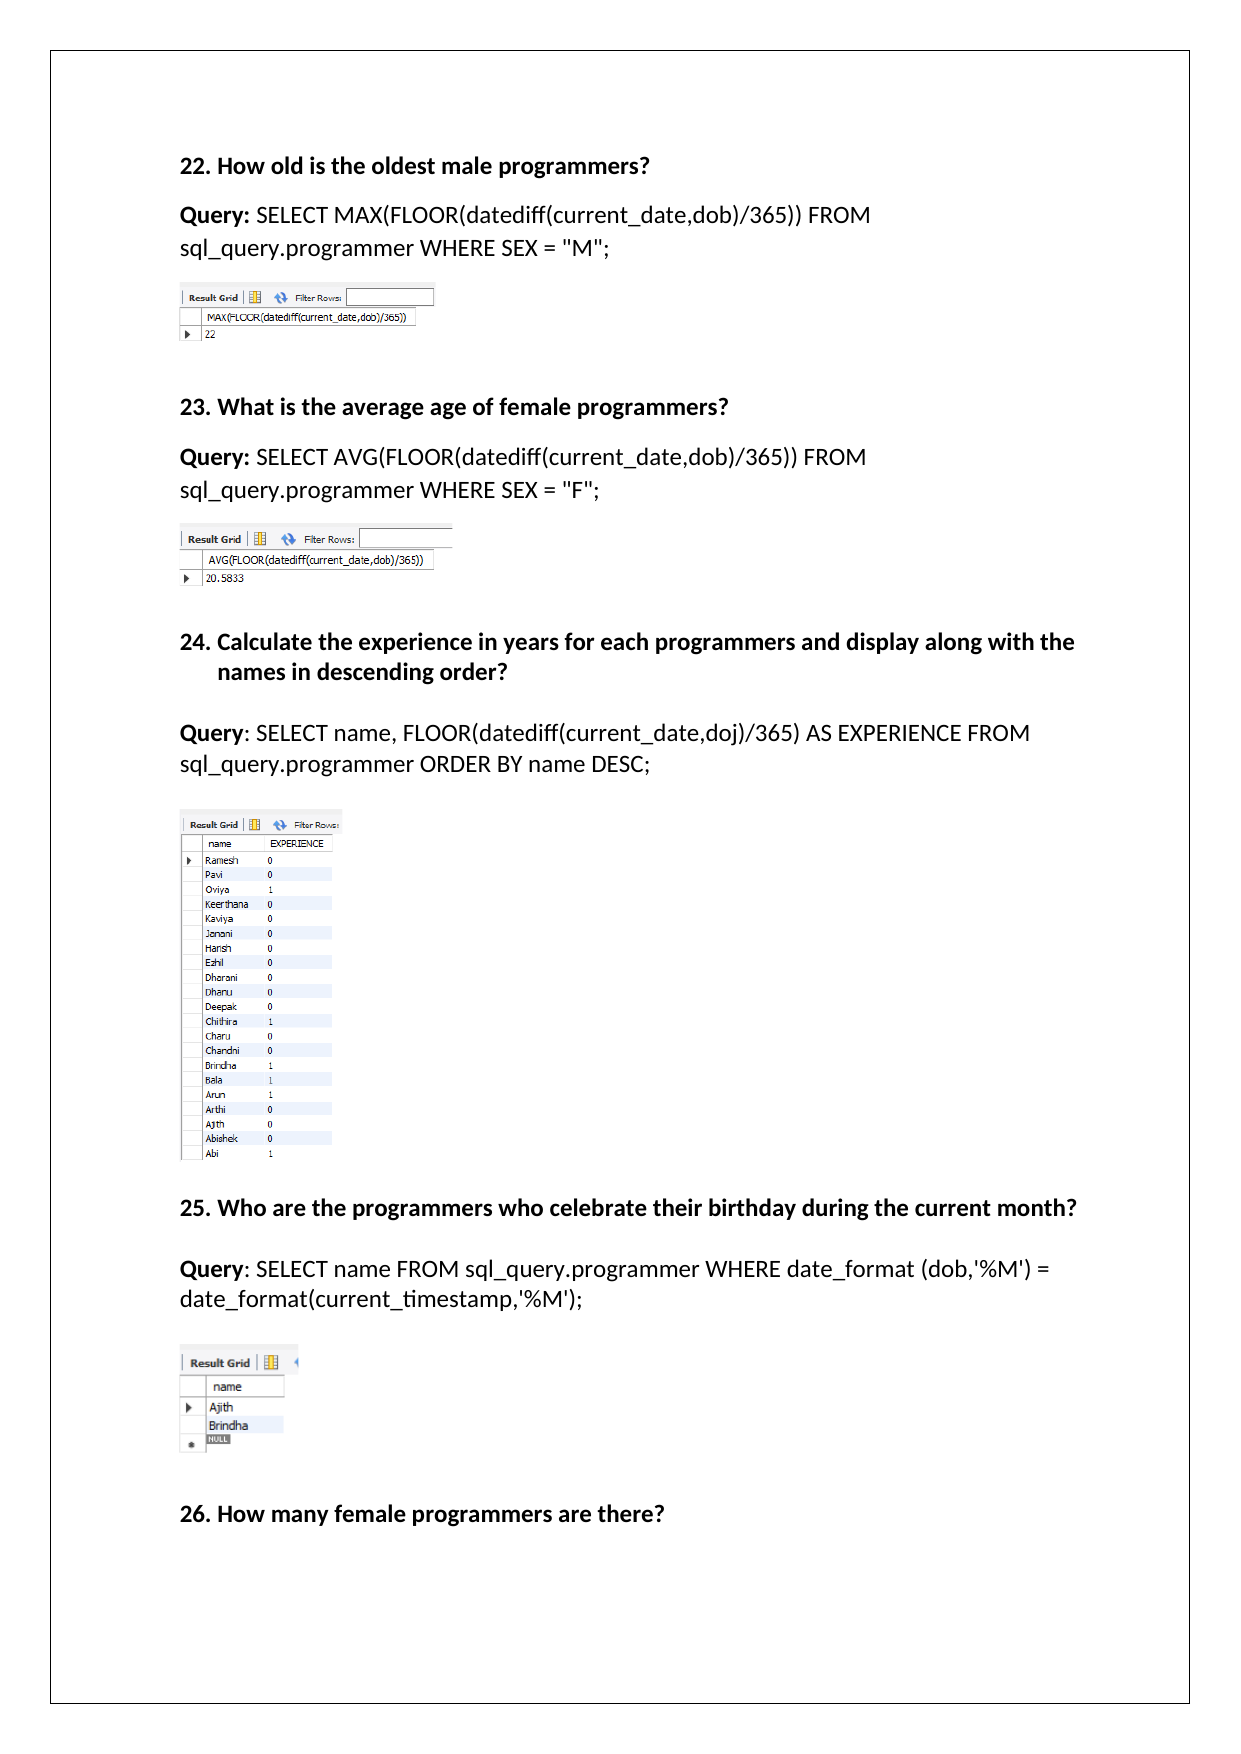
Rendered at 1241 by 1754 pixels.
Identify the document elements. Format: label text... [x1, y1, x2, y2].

list Who are the programmers who celebrate their birthday during the current month? [179, 1192, 1090, 1222]
list How old is the oldest male programmers? [179, 150, 1090, 181]
list How many female programmers are there? [179, 1498, 1090, 1528]
list Calculate the experience in years for each programmers and display along with the names in descending order? [179, 626, 1090, 687]
text Query: SELECT MAX(FLOOR(datediff(current_date,dob)/365)) FROM sql_query.programmer WHERE SEX = "M"; [179, 199, 1090, 263]
picture [179, 282, 436, 373]
text Query: SELECT name, FLOOR(datediff(current_date,doj)/365) AS EXPERIENCE FROM sql_query.programmer ORDER BY name DESC; [179, 718, 1090, 779]
list What is the average age of female programmers? [179, 392, 1090, 422]
picture [179, 523, 453, 608]
text Query: SELECT name FROM sql_query.programmer WHERE date_format (dob,'%M') = date_format(current_timestamp,'%M'); [179, 1253, 1090, 1314]
text Query: SELECT AVG(FLOOR(datediff(current_date,dob)/365)) FROM sql_query.programmer WHERE SEX = "F"; [179, 441, 1090, 504]
picture [179, 1344, 299, 1468]
picture [179, 809, 343, 1162]
